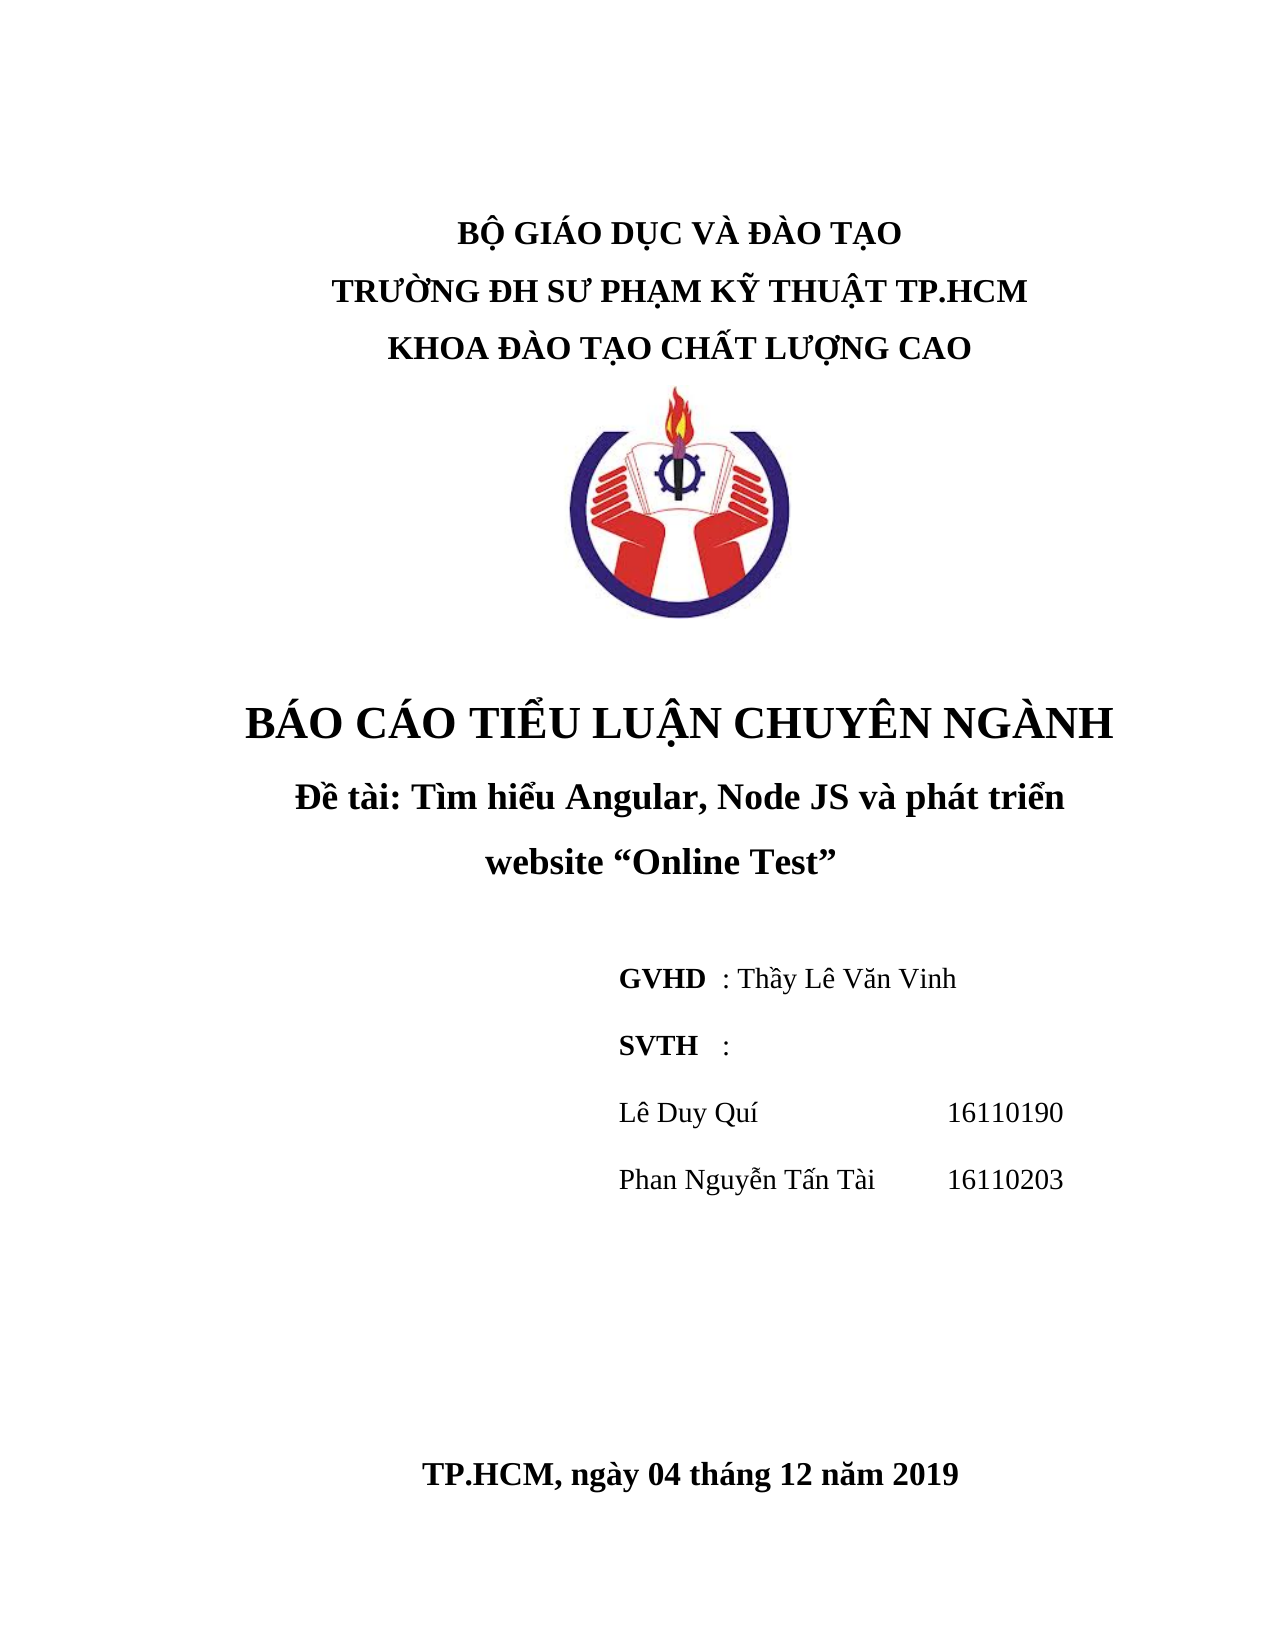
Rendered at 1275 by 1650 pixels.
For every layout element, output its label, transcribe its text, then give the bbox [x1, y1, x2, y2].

text TP.HCM, ngày 04 tháng 12 năm 2019 [347, 1454, 1125, 1492]
text BỘ GIÁO DỤC VÀ ĐÀO TẠO [197, 213, 1125, 252]
text KHOA ĐÀO TẠO CHẤT LƯỢNG CAO [197, 328, 1125, 367]
text Phan Nguyễn Tấn Tài 16110203 [197, 1162, 1125, 1196]
text Lê Duy Quí 16110190 [197, 1096, 1125, 1129]
text GVHD : Thầy Lê Văn Vinh [197, 962, 1125, 995]
text SVTH : [197, 1028, 1125, 1062]
text Đề tài: Tìm hiểu Angular, Node JS và phát triển website “Online Test” [197, 774, 1125, 882]
text BÁO CÁO TIỂU LUẬN CHUYÊN NGÀNH [197, 695, 1125, 748]
picture [503, 385, 856, 619]
text TRƯỜNG ĐH SƯ PHẠM KỸ THUẬT TP.HCM [197, 271, 1125, 309]
